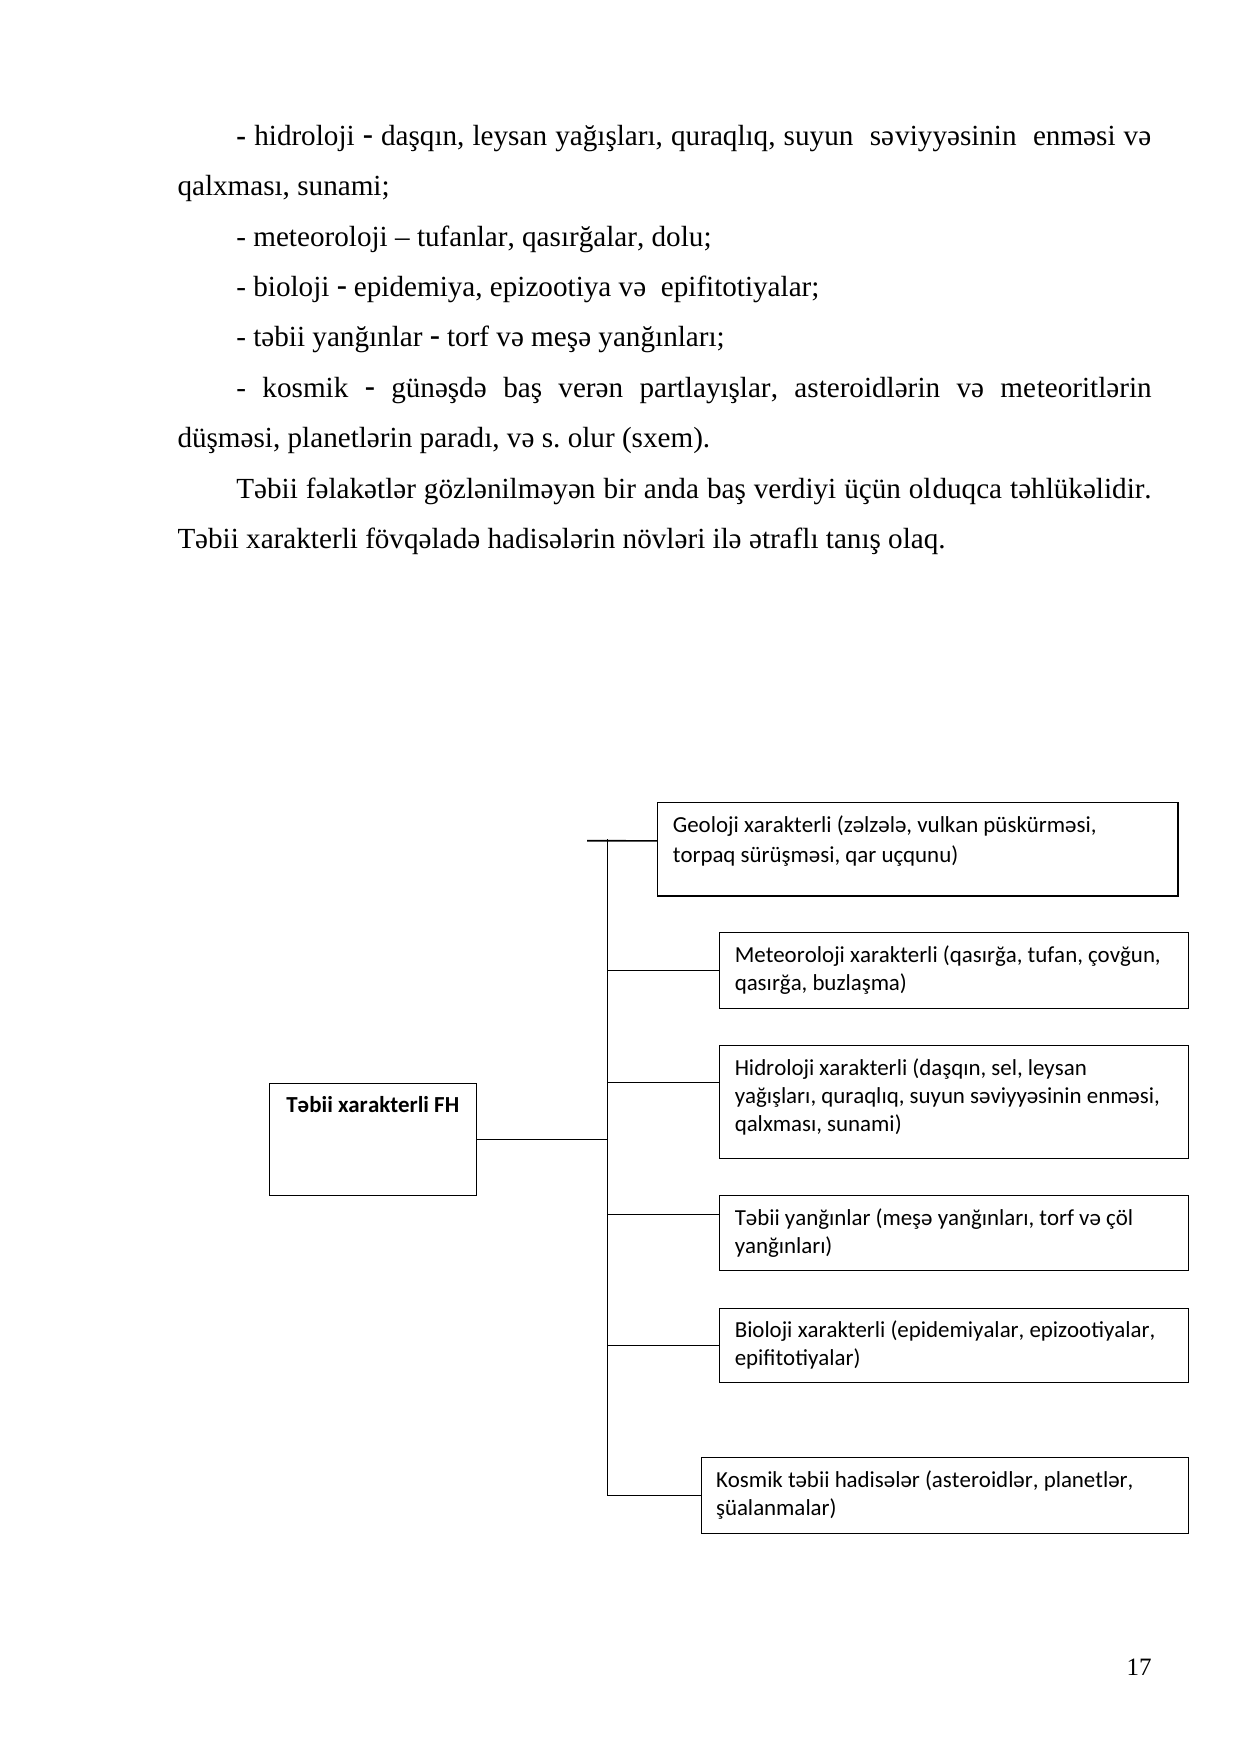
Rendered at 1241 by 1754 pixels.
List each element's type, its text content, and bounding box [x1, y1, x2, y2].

list - hidroloji daşqın, leysan yağışları, quraqlıq, suyun səviyyəsinin enməsi və qalxması, sunami; [177, 118, 1152, 202]
text - meteoroloji – tufanlar, qasırğalar, dolu; [177, 219, 1152, 252]
text - bioloji epidemiya, epizootiya və epifitotiyalar; [177, 269, 1152, 303]
text - kosmik günəşdə baş verən partlayışlar, asteroidlərin və meteoritlərin düşməsi, planetlərin paradı, və s. olur (sxem). [177, 370, 1152, 454]
text - təbii yanğınlar torf və meşə yanğınları; [177, 319, 1152, 353]
text Təbii fəlakətlər gözlənilməyən bir anda baş verdiyi üçün olduqca təhlükəlidir. Təbii xarakterli fövqəladə hadisələrin növləri ilə ətraflı tanış olaq. [177, 471, 1152, 554]
